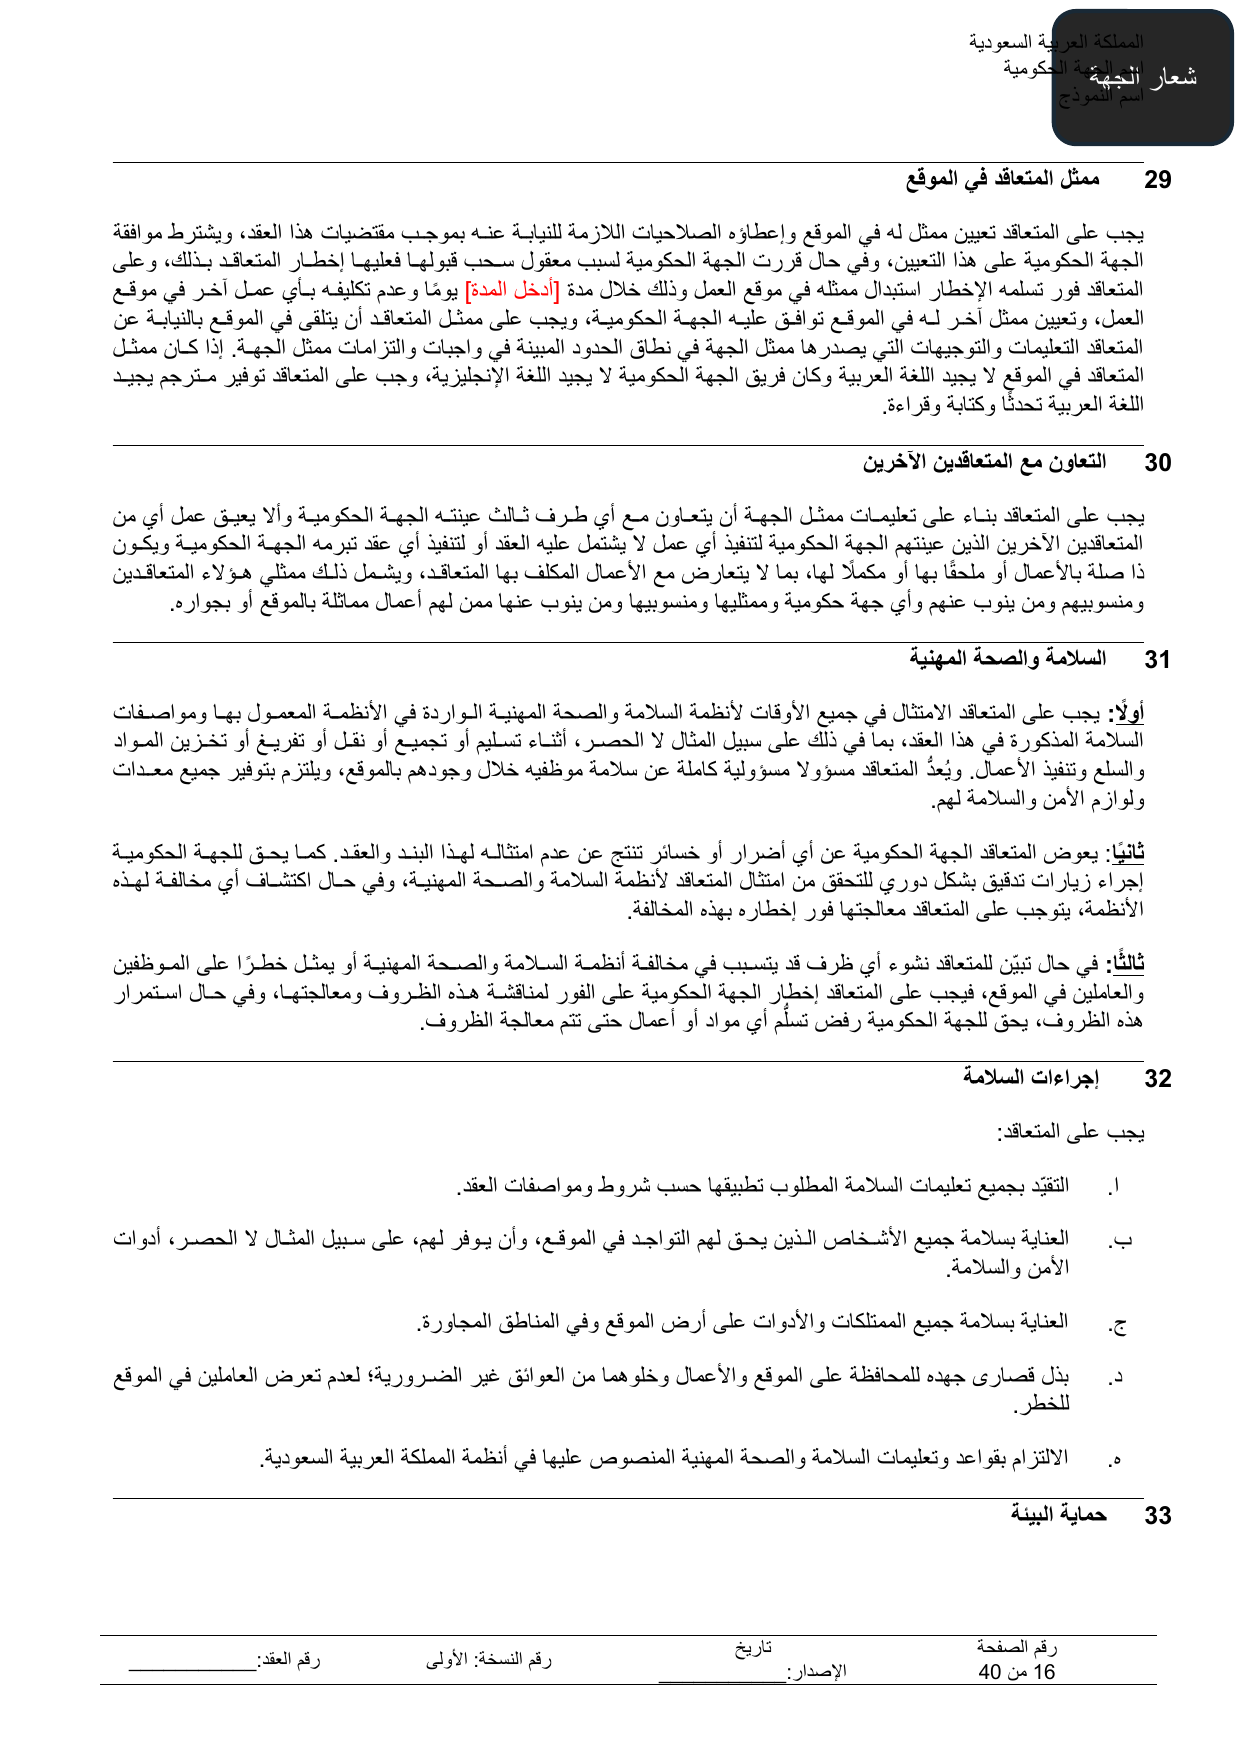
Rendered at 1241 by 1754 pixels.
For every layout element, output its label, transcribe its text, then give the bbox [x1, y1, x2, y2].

text أولًا: يجب على المتعاقد الامتثال في جميع الأوقات لأنظمة السلامة والصحة المهنية الواردة في الأنظمة المعمول بها ومواصفات السلامة المذكورة في هذا العقد، بما في ذلك على سبيل المثال لا الحصر، أثناء تسليم أو تجميع أو نقل أو تفريغ أو تخزين المواد والسلع وتنفيذ الأعمال. ويُعدُّ المتعاقد مسؤولا مسؤولية كاملة عن سلامة موظفيه خلال وجودهم بالموقع، ويلتزم بتوفير جميع معدات ولوازم الأمن والسلامة لهم. [112, 699, 1144, 814]
list التقيّد بجميع تعليمات السلامة المطلوب تطبيقها حسب شروط ومواصفات العقد. [112, 1172, 1107, 1201]
text يجب على المتعاقد: [112, 1118, 1144, 1147]
list بذل قصارى جهده للمحافظة على الموقع والأعمال وخلوهما من العوائق غير الضـرورية؛ لعدم تعرض العاملين في الموقع للخطر. [112, 1362, 1107, 1419]
text ثانيًا: يعوض المتعاقد الجهة الحكومية عن أي أضرار أو خسائر تنتج عن عدم امتثاله لهذا البند والعقد. كما يحق للجهة الحكومية إجراء زيارات تدقيق بشكل دوري للتحقق من امتثال المتعاقد لأنظمة السلامة والصحة المهنية، وفي حال اكتشاف أي مخالفة لهذه الأنظمة، يتوجب على المتعاقد معالجتها فور إخطاره بهذه المخالفة. [112, 839, 1144, 925]
subtitle حماية البيئة [112, 1499, 1144, 1530]
text يجب على المتعاقد بناء على تعليمات ممثل الجهة أن يتعاون مع أي طرف ثالث عينته الجهة الحكومية وألا يعيق عمل أي من المتعاقدين الآخرين الذين عينتهم الجهة الحكومية لتنفيذ أي عمل لا يشتمل عليه العقد أو لتنفيذ أي عقد تبرمه الجهة الحكومية ويكون ذا صلة بالأعمال أو ملحقًا بها أو مكملًا لها، بما لا يتعارض مع الأعمال المكلف بها المتعاقد، ويشمل ذلك ممثلي هؤلاء المتعاقدين ومنسوبيهم ومن ينوب عنهم وأي جهة حكومية وممثليها ومنسوبيها ومن ينوب عنها ممن لهم أعمال مماثلة بالموقع أو بجواره. [112, 502, 1144, 617]
list الالتزام بقواعد وتعليمات السلامة والصحة المهنية المنصوص عليها في أنظمة المملكة العربية السعودية. [112, 1444, 1107, 1473]
list العناية بسلامة جميع الأشخاص الذين يحق لهم التواجد في الموقع، وأن يوفر لهم، على سبيل المثال لا الحصر، أدوات الأمن والسلامة. [112, 1226, 1107, 1283]
list العناية بسلامة جميع الممتلكات والأدوات على أرض الموقع وفي المناطق المجاورة. [112, 1308, 1107, 1337]
text ثالثًا: في حال تبيّن للمتعاقد نشوء أي ظرف قد يتسبب في مخالفة أنظمة السلامة والصحة المهنية أو يمثل خطرًا على الموظفين والعاملين في الموقع، فيجب على المتعاقد إخطار الجهة الحكومية على الفور لمناقشة هذه الظروف ومعالجتها، وفي حال استمرار هذه الظروف، يحق للجهة الحكومية رفض تسلُّم أي مواد أو أعمال حتى تتم معالجة الظروف. [112, 950, 786, 1036]
subtitle إجراءات السلامة [112, 1062, 1144, 1093]
text يجب على المتعاقد تعيين ممثل له في الموقع وإعطاؤه الصلاحيات اللازمة للنيابـة عنـه بموجـب مقتضيات هذا العقد، ويشترط موافقة الجهة الحكومية على هذا التعيين، وفي حال قررت الجهة الحكومية لسبب معقول سحب قبولها فعليها إخطار المتعاقد بذلك، وعلى المتعاقد فور تسلمه الإخطار استبدال ممثله في موقع العمل وذلك خلال مدة [أدخل المدة] يومًا وعدم تكليفه بأي عمل آخر في موقع العمل، وتعيين ممثل آخر له في الموقع توافق عليه الجهة الحكومية، ويجب على ممثل المتعاقد أن يتلقى في الموقع بالنيابة عن المتعاقد التعليمات والتوجيهات التي يصدرها ممثل الجهة في نطاق الحدود المبينة في واجبات والتزامات ممثل الجهة. إذا كان ممثل المتعاقد في الموقع لا يجيد اللغة العربية وكان فريق الجهة الحكومية لا يجيد اللغة الإنجليزية، وجب على المتعاقد توفير مترجم يجيد اللغة العربية تحدثًا وكتابة وقراءة. [112, 219, 1144, 420]
subtitle السلامة والصحة المهنية [112, 643, 1144, 674]
subtitle ممثل المتعاقد في الموقع [112, 163, 1144, 194]
subtitle التعاون مع المتعاقدين الآخرين [112, 446, 1144, 477]
